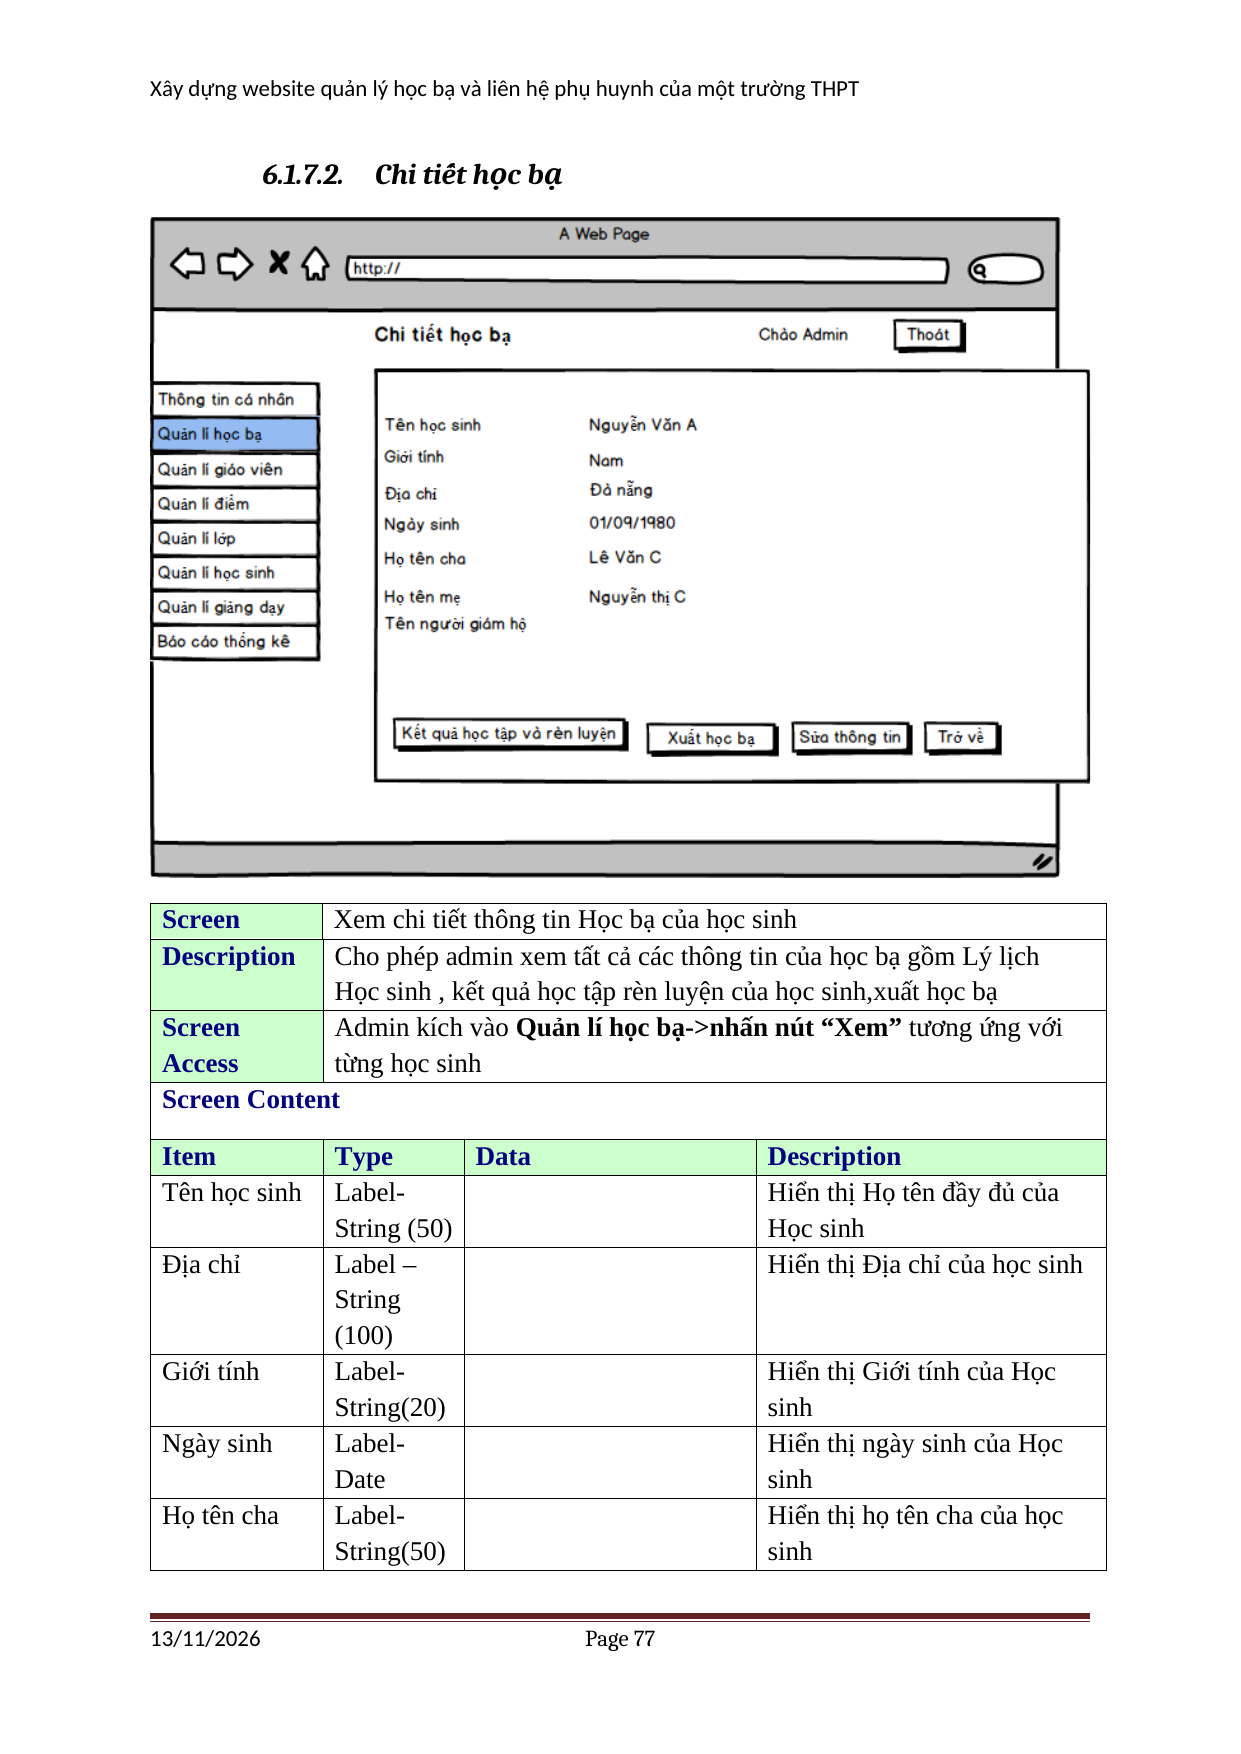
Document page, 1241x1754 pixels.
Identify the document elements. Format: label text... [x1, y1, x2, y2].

table_cell Label-String (50) [324, 1176, 464, 1247]
table_cell Label- Date [324, 1427, 464, 1498]
table_cell Hiển thị Địa chỉ của học sinh [757, 1248, 1106, 1354]
picture [150, 217, 1091, 878]
table_cell Giới tính [151, 1355, 323, 1426]
table_cell Ngày sinh [151, 1427, 323, 1498]
table_cell Hiển thị họ tên cha của học sinh [757, 1499, 1106, 1569]
table_cell [465, 1176, 756, 1247]
table_cell Tên học sinh [151, 1176, 323, 1247]
table_cell Description [151, 940, 323, 1010]
table_cell Hiển thị Giới tính của Học sinh [757, 1355, 1106, 1426]
list Chi tiết học bạ [262, 158, 1090, 191]
table_cell Cho phép admin xem tất cả các thông tin của học bạ gồm Lý lịch Học sinh , kết quả học tập rèn luyện của học sinh,xuất học bạ [324, 940, 1106, 1010]
table_cell Admin kích vào Quản lí học bạ->nhấn nút “Xem” tương ứng với từng học sinh [324, 1011, 1106, 1082]
table_cell Item [151, 1140, 323, 1175]
table_cell [465, 1355, 756, 1426]
table_cell [465, 1427, 756, 1498]
table_header Screen [151, 904, 322, 938]
table_cell Label- String(20) [324, 1355, 464, 1426]
table_header Xem chi tiết thông tin Học bạ của học sinh [323, 904, 1106, 938]
table_cell Label- String(50) [324, 1499, 464, 1569]
table_cell Type [324, 1140, 464, 1175]
table_cell Địa chỉ [151, 1248, 323, 1354]
table_cell Description [757, 1140, 1106, 1175]
table_cell Label – String (100) [324, 1248, 464, 1354]
table_cell Hiển thị Họ tên đầy đủ của Học sinh [757, 1176, 1106, 1247]
table_cell [465, 1248, 756, 1354]
table_cell Họ tên cha [151, 1499, 323, 1569]
table_cell Screen Content [151, 1083, 1106, 1139]
table_cell Hiển thị ngày sinh của Học sinh [757, 1427, 1106, 1498]
table_cell Screen Access [151, 1011, 323, 1082]
table_cell Data [465, 1140, 756, 1175]
table_cell [465, 1499, 756, 1569]
